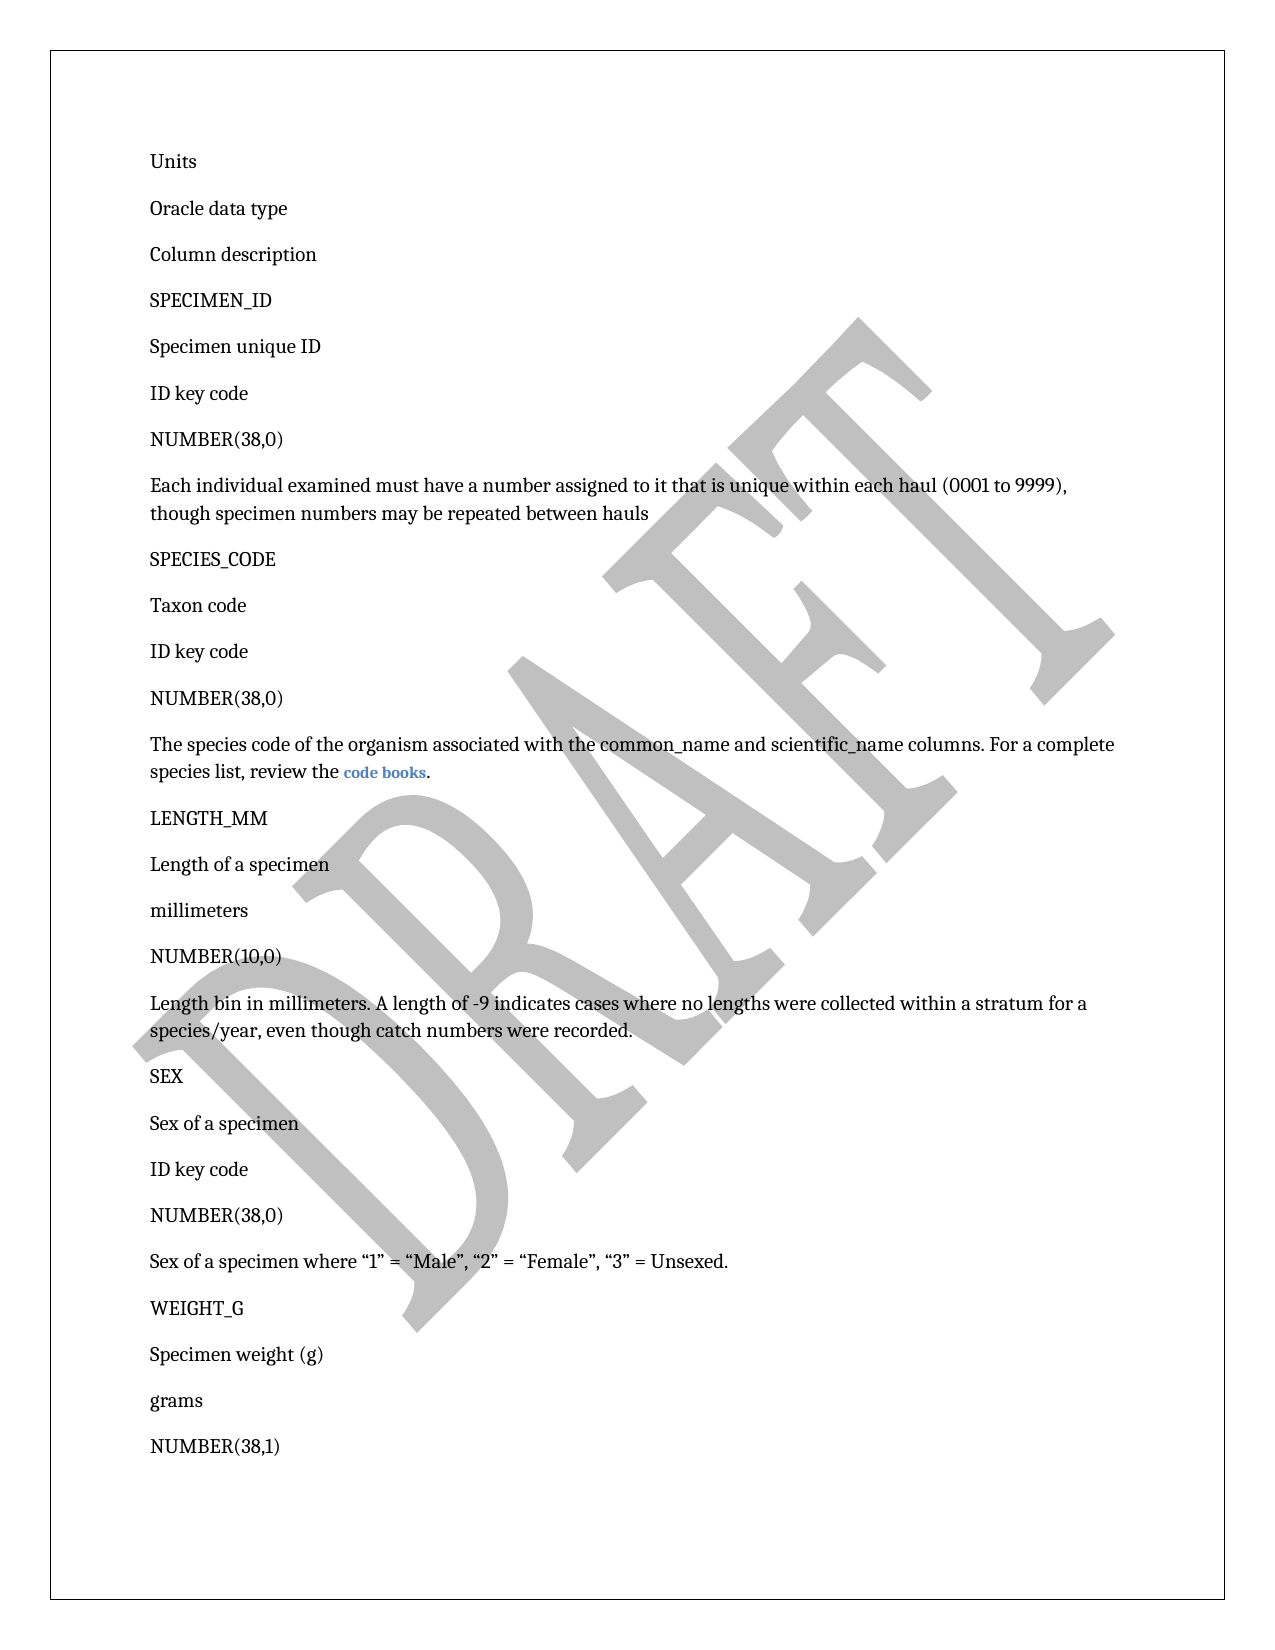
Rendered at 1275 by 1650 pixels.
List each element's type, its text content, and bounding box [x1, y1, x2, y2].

text ID key code [150, 381, 1125, 405]
text Sex of a specimen [150, 1111, 1125, 1135]
text WEIGHT_G [150, 1296, 1125, 1320]
text Oracle data type [150, 196, 1125, 220]
text SEX [150, 1065, 1125, 1089]
text Units [150, 150, 1125, 174]
text Column description [150, 242, 1125, 266]
text LENGTH_MM [150, 806, 1125, 830]
text SPECIMEN_ID [150, 289, 1125, 313]
text The species code of the organism associated with the common_name and scientific_name columns. For a complete species list, review the code books. [150, 732, 1125, 784]
text Length of a specimen [150, 852, 1125, 876]
text ID key code [150, 1157, 1125, 1181]
text SPECIES_CODE [150, 547, 1125, 571]
text NUMBER(38,0) [150, 1204, 1125, 1228]
text millimeters [150, 899, 1125, 923]
text Each individual examined must have a number assigned to it that is unique within each haul (0001 to 9999), though specimen numbers may be repeated between hauls [150, 474, 1125, 525]
text Specimen weight (g) [150, 1342, 1125, 1366]
text Taxon code [150, 594, 1125, 618]
text NUMBER(38,1) [150, 1435, 1125, 1459]
text ID key code [150, 640, 1125, 664]
text NUMBER(38,0) [150, 686, 1125, 710]
text NUMBER(38,0) [150, 427, 1125, 451]
text Sex of a specimen where “1” = “Male”, “2” = “Female”, “3” = Unsexed. [150, 1250, 1125, 1274]
text grams [150, 1389, 1125, 1413]
text Specimen unique ID [150, 335, 1125, 359]
text Length bin in millimeters. A length of -9 indicates cases where no lengths were collected within a stratum for a species/year, even though catch numbers were recorded. [150, 991, 1125, 1043]
text NUMBER(10,0) [150, 945, 1125, 969]
